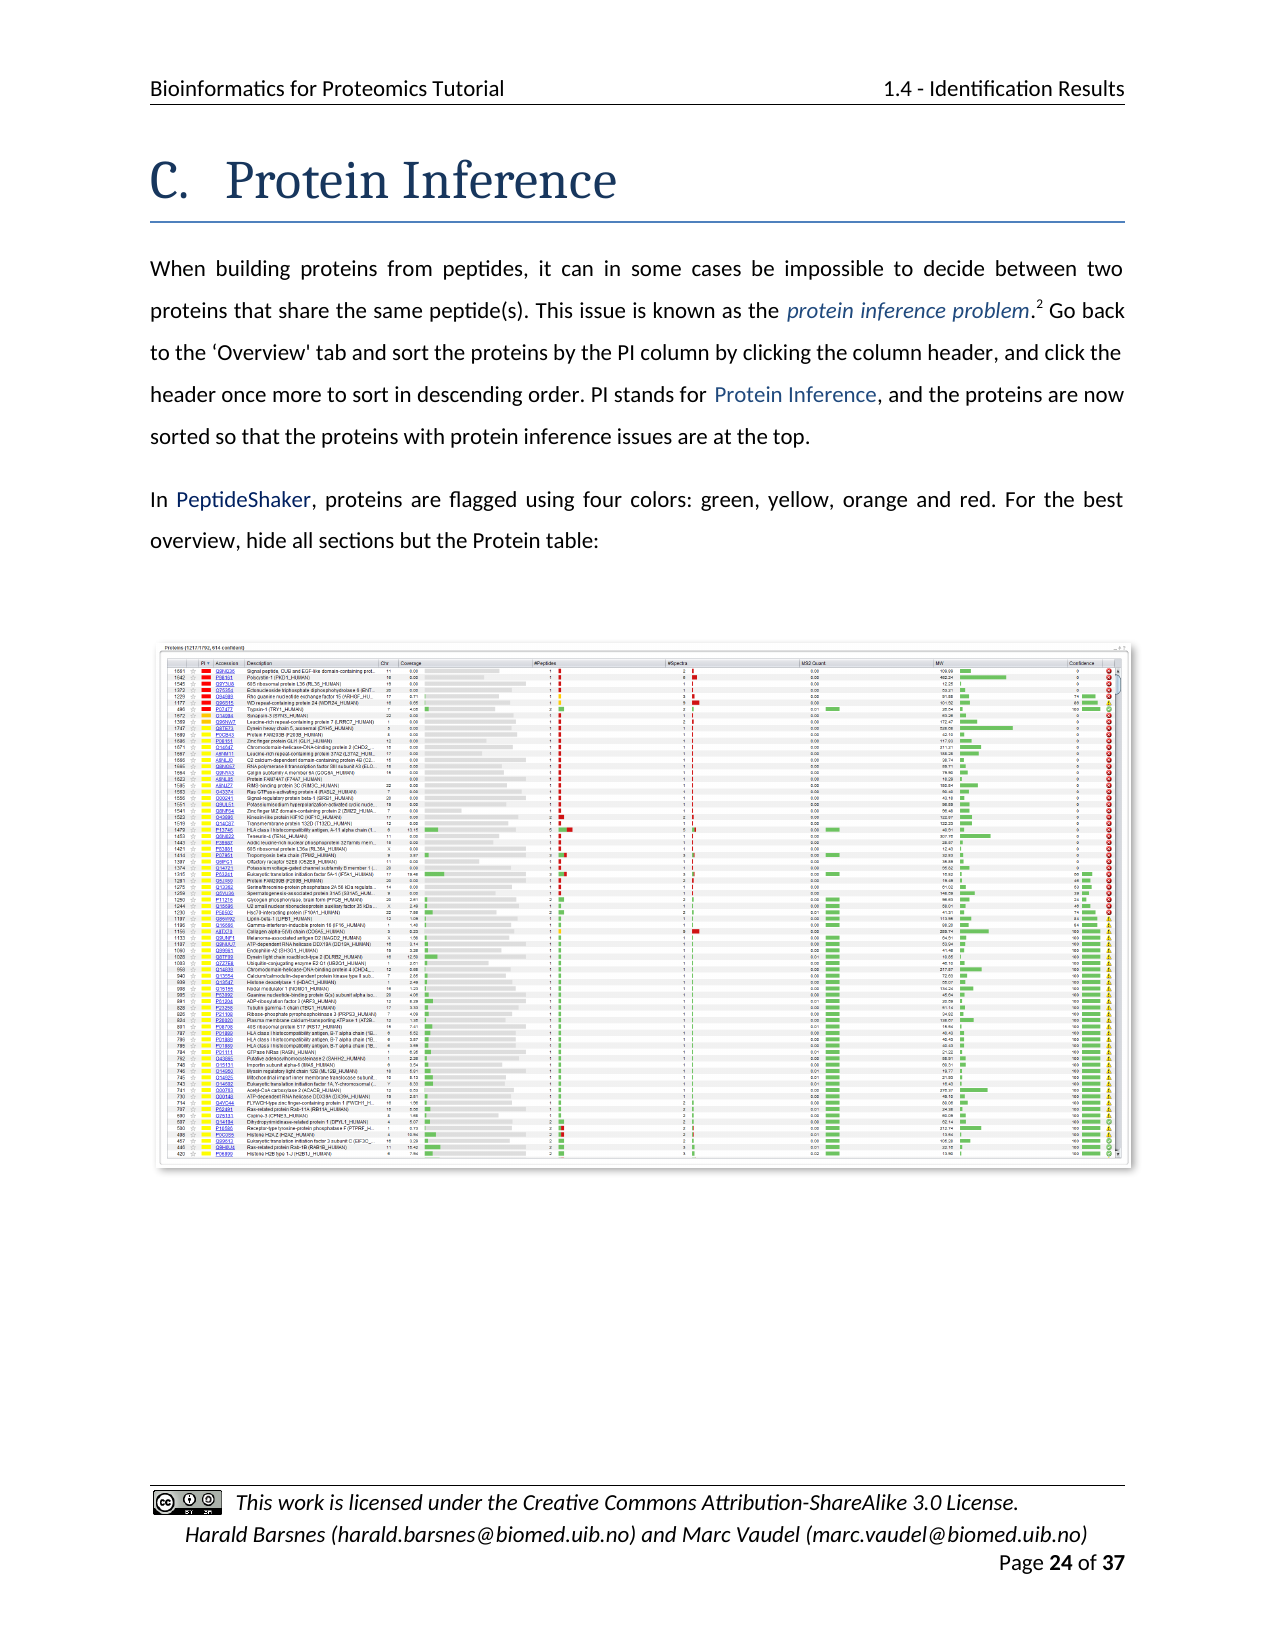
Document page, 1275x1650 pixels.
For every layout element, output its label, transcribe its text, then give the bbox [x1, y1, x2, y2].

text In PeptideShaker, proteins are flagged using four colors: green, yellow, orange and red. For the best overview, hide all sections but the Protein table: [150, 485, 1125, 555]
title Protein Inference [150, 150, 1125, 221]
picture [156, 643, 1131, 1168]
picture [153, 1490, 222, 1515]
text When building proteins from peptides, it can in some cases be impossible to decide between two proteins that share the same peptide(s). This issue is known as the protein inference problem.2 Go back to the ‘Overview' tab and sort the proteins by the PI column by clicking the column header, and click the header once more to sort in descending order. PI stands for Protein Inference, and the proteins are now sorted so that the proteins with protein inference issues are at the top. [150, 254, 1125, 450]
